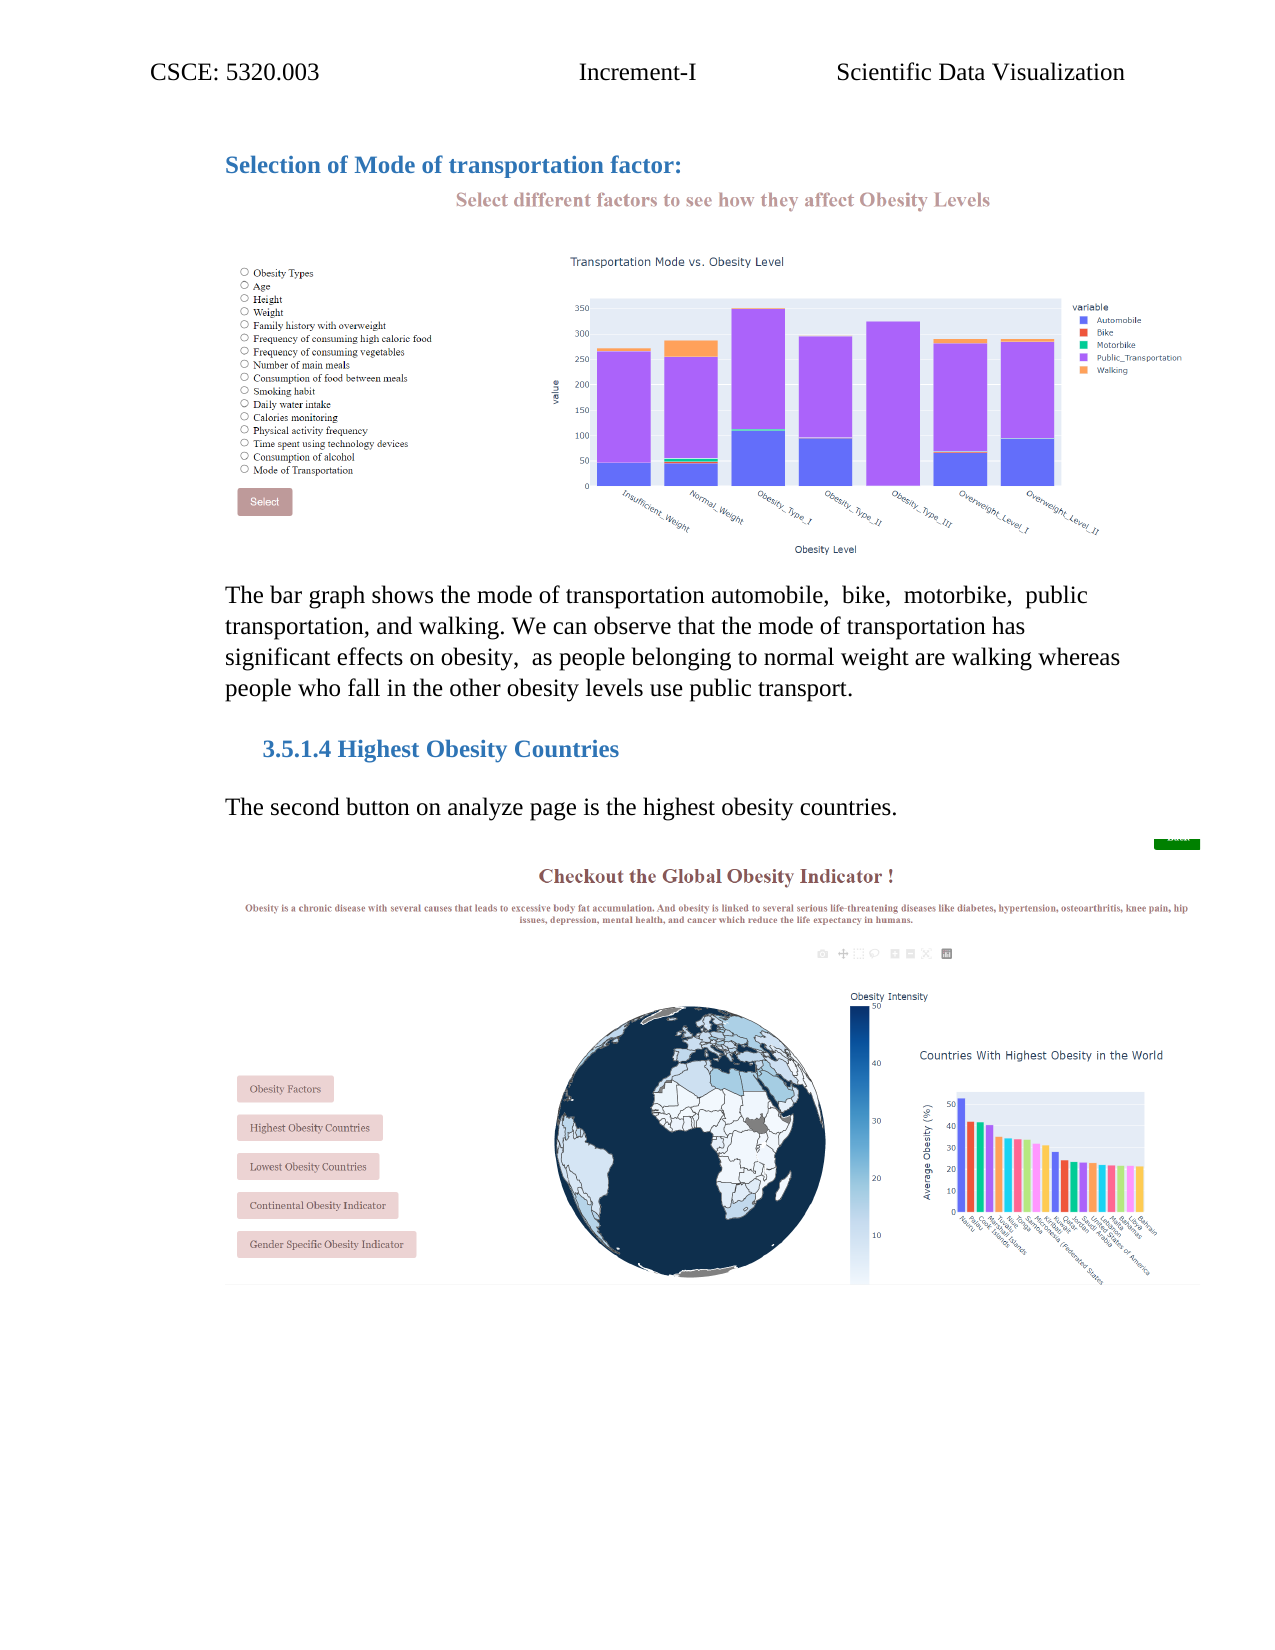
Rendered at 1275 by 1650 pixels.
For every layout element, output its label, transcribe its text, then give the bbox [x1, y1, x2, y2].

text The bar graph shows the mode of transportation automobile, bike, motorbike, public transportation, and walking. We can observe that the mode of transportation has significant effects on obesity, as people belonging to normal weight are walking whereas people who fall in the other obesity levels use public transport. [225, 580, 1125, 702]
subtitle Highest Obesity Countries [262, 734, 1125, 762]
text The second button on analyze page is the highest obesity countries. [225, 792, 1125, 820]
subtitle Selection of Mode of transportation factor: [150, 150, 1125, 179]
picture [225, 839, 1200, 1285]
picture [225, 178, 1200, 562]
